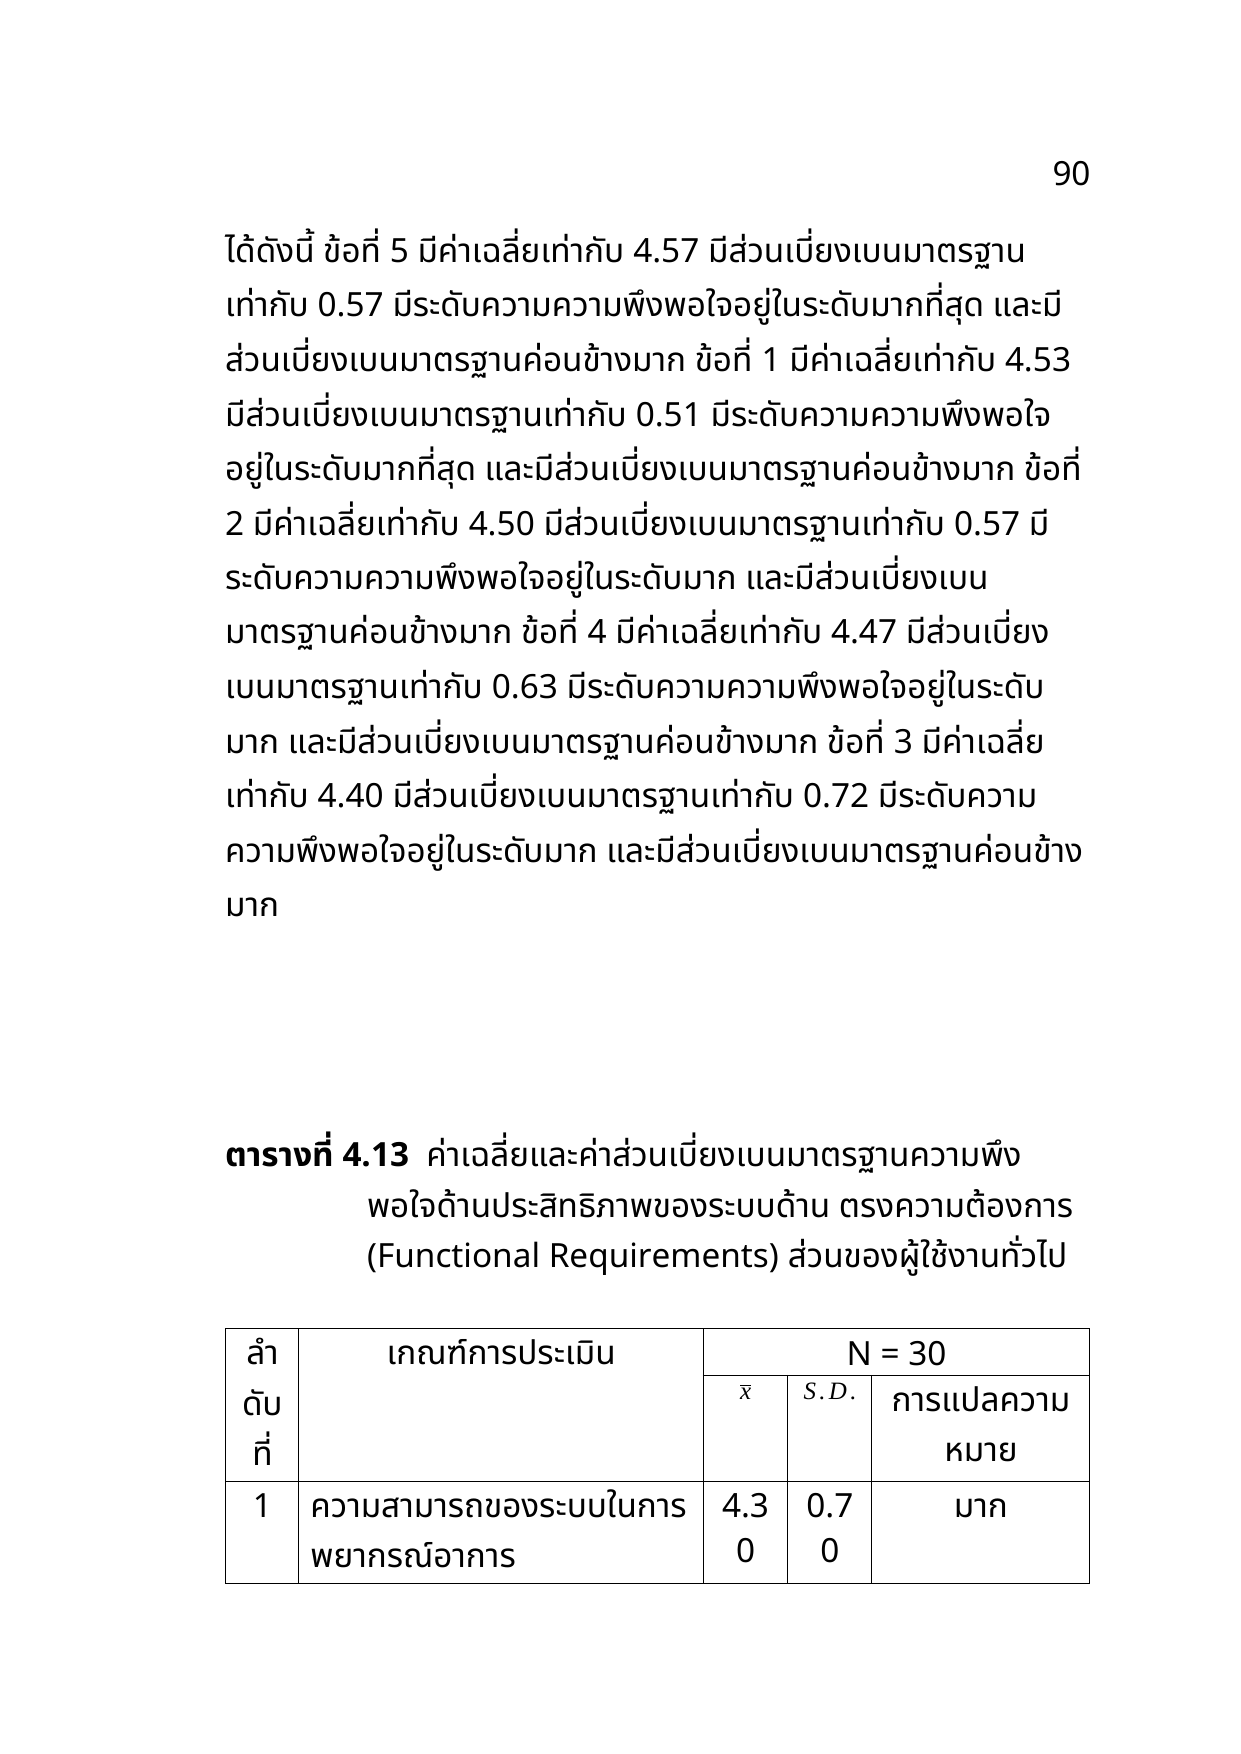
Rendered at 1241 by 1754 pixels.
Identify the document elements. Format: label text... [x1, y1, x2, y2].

table_cell 4.30 [704, 1482, 787, 1582]
table_header เกณฑ์การประเมิน [299, 1329, 703, 1481]
table_cell การแปลความหมาย [872, 1376, 1089, 1481]
table_cell [704, 1376, 787, 1481]
table_header ลำดับที่ [226, 1329, 298, 1481]
table_cell 0.70 [788, 1482, 871, 1582]
list ตารางที่ 4.13 ค่าเฉลี่ยและค่าส่วนเบี่ยงเบนมาตรฐานความพึงพอใจด้านประสิทธิภาพของระบบด้าน ตรงความต้องการ (Functional Requirements) ส่วนของผู้ใช้งานทั่วไป [225, 1131, 1090, 1283]
table_cell [788, 1376, 871, 1481]
table_cell มาก [872, 1482, 1089, 1582]
table_header N = 30 [704, 1329, 1089, 1375]
table_cell 1 [226, 1482, 298, 1582]
table_cell ความสามารถของระบบในการพยากรณ์อาการ [299, 1482, 703, 1582]
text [225, 227, 1090, 931]
